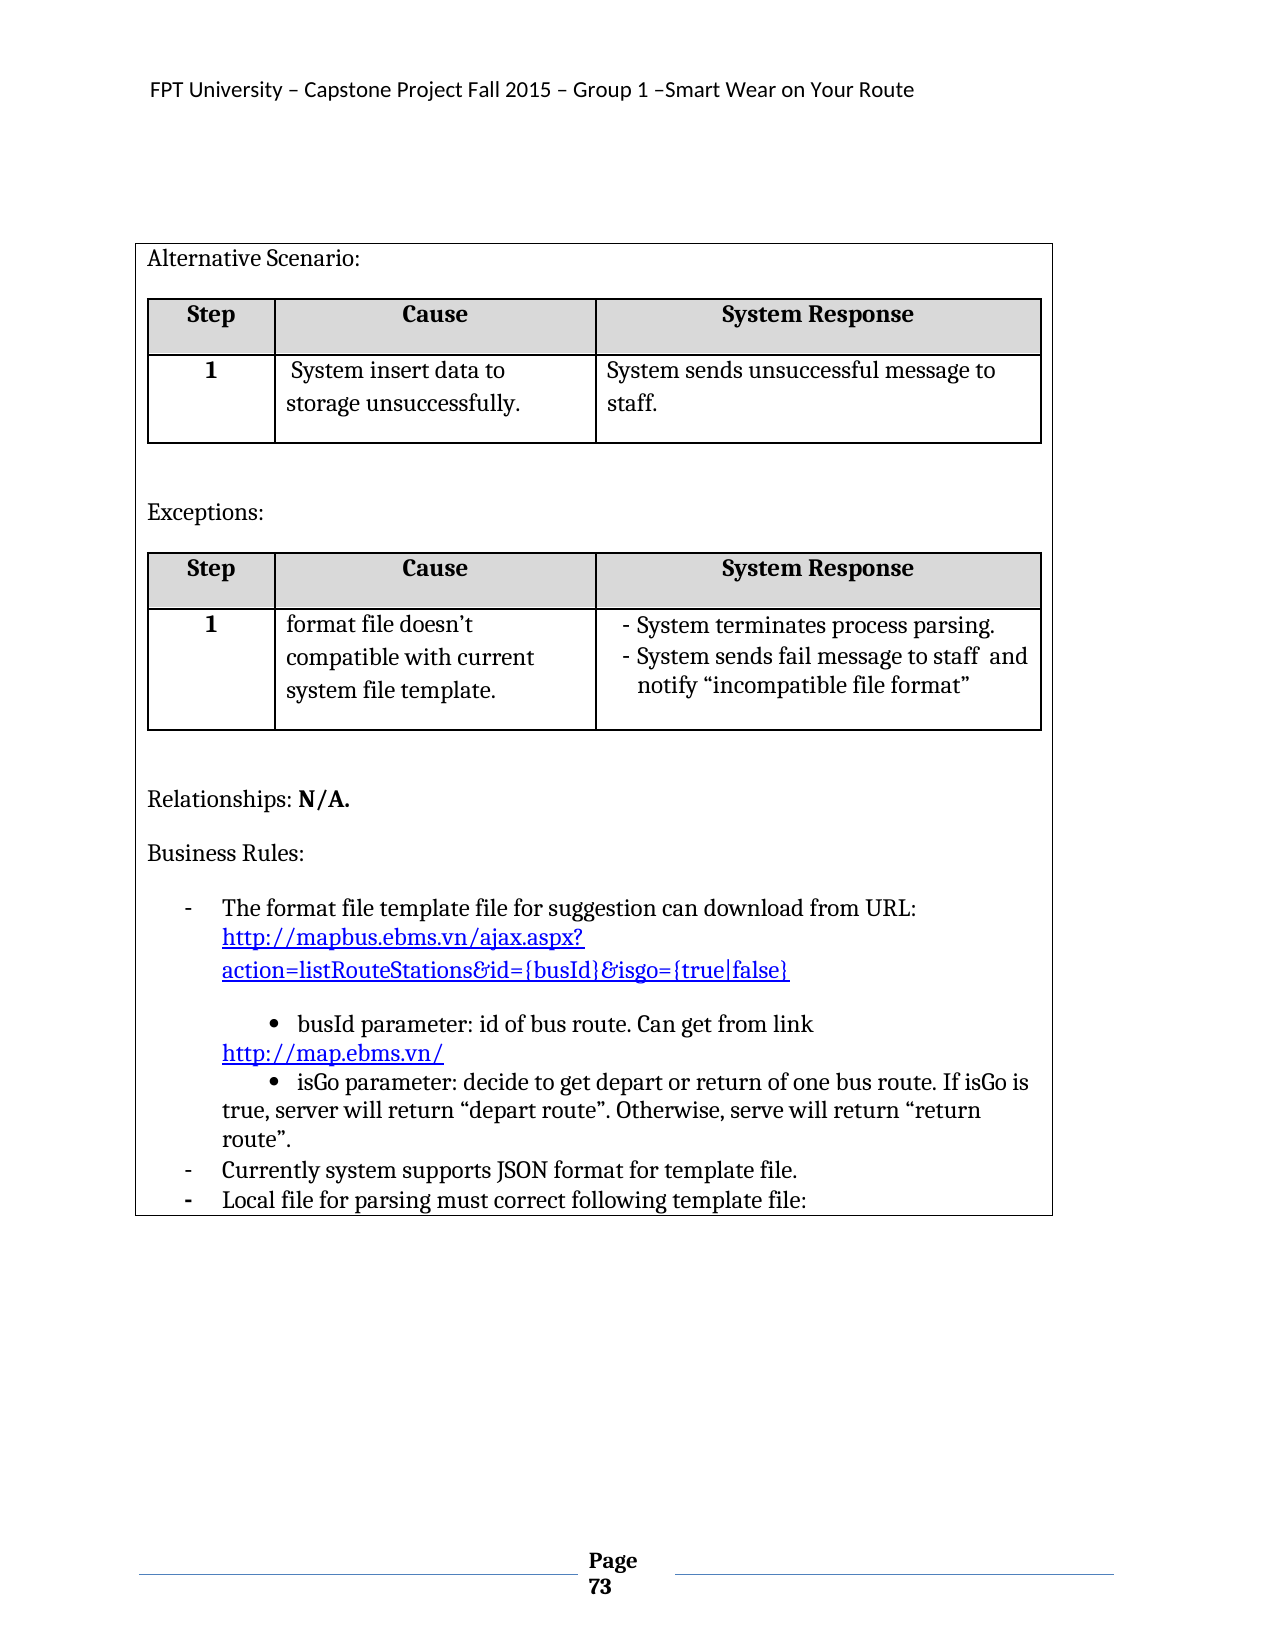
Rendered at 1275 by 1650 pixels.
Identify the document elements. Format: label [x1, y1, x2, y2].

table_cell [136, 244, 1052, 1215]
